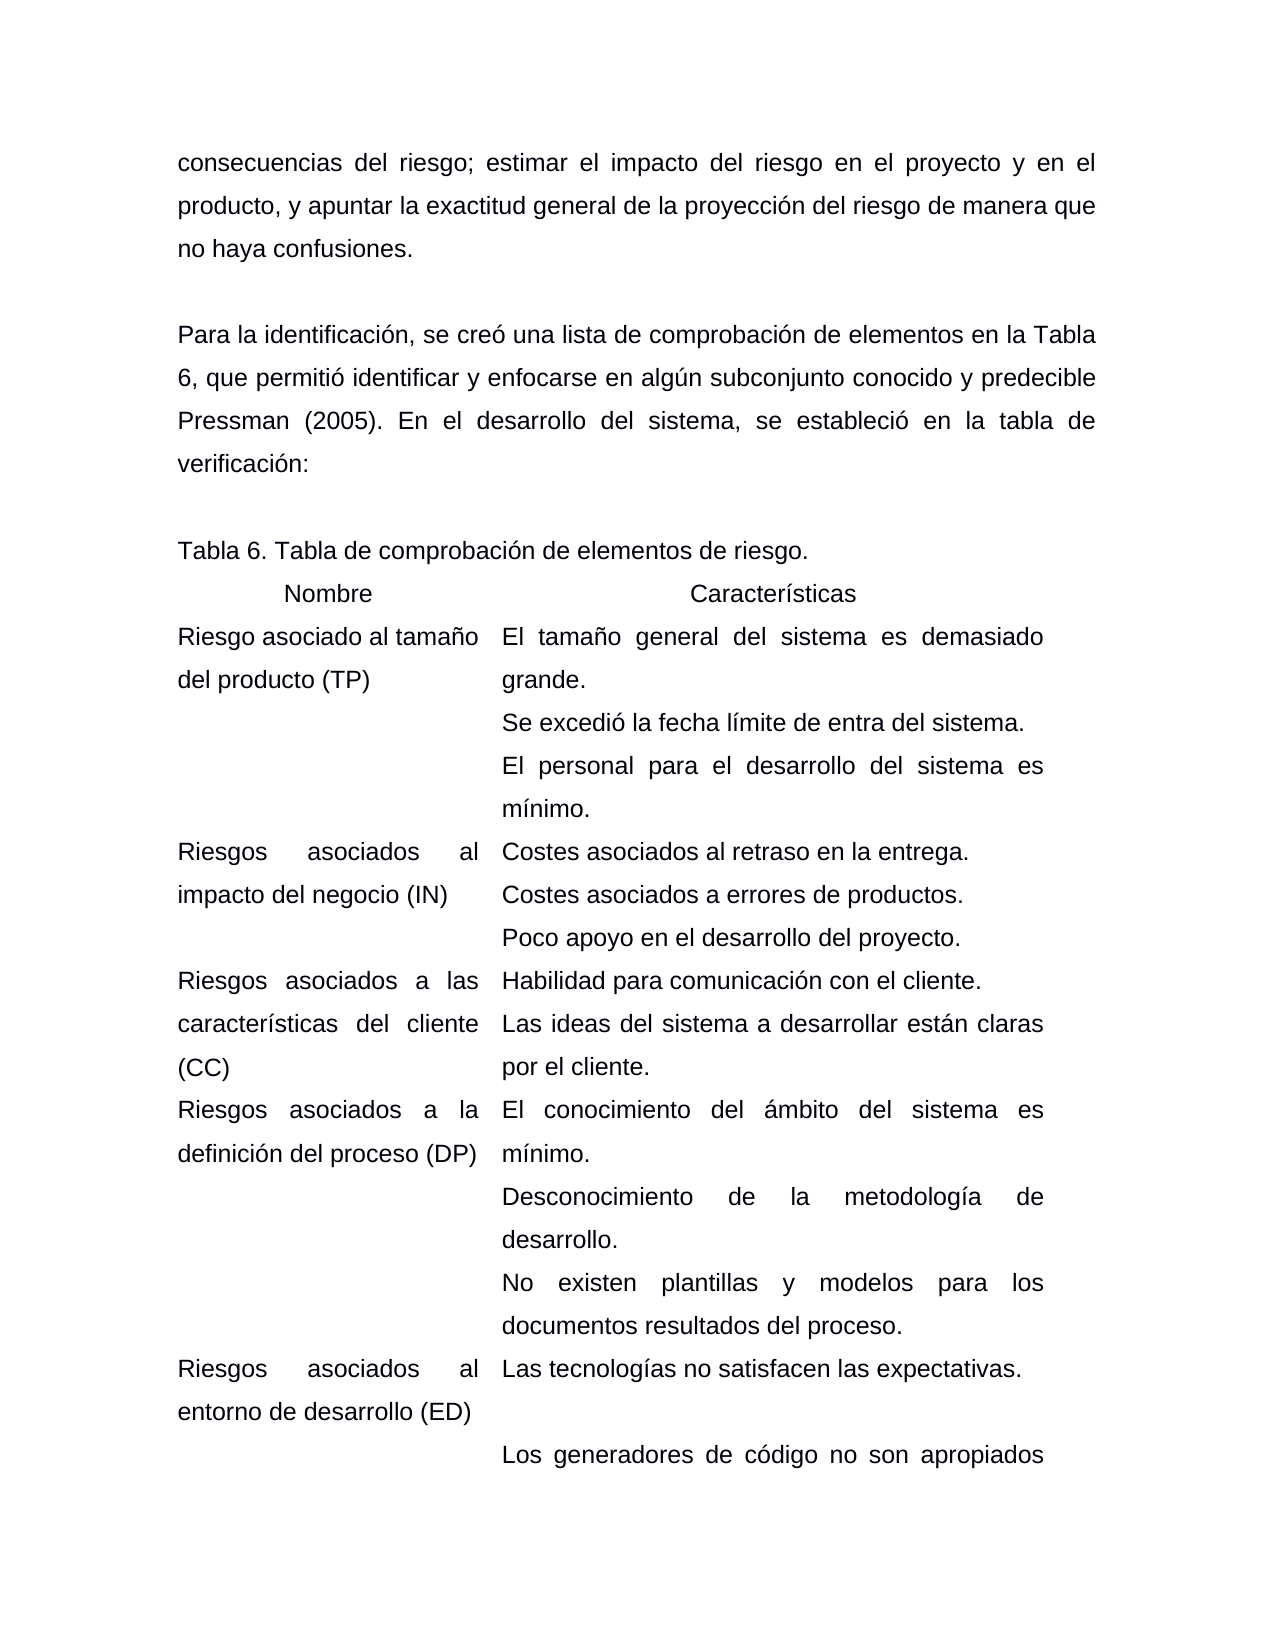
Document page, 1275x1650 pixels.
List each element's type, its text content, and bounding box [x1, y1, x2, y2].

table_cell Se excedió la fecha límite de entra del sistema. [490, 708, 1056, 751]
table_cell Desconocimiento de la metodología de desarrollo. [490, 1182, 1056, 1268]
table_cell Las tecnologías no satisfacen las expectativas. [490, 1354, 1056, 1440]
text Tabla 6. Tabla de comprobación de elementos de riesgo. [177, 536, 1098, 564]
table_header Nombre [166, 579, 490, 622]
table_cell Costes asociados al retraso en la entrega. [490, 837, 1056, 880]
text Para la identificación, se creó una lista de comprobación de elementos en la Tabla 6, que permitió identificar y enfocarse en algún subconjunto conocido y predecible Pressman (2005). En el desarrollo del sistema, se estableció en la tabla de verificación: [177, 320, 1098, 478]
table_cell El personal para el desarrollo del sistema es mínimo. [490, 751, 1056, 837]
table_cell Riesgos asociados a la definición del proceso (DP) [166, 1096, 490, 1354]
table_cell Habilidad para comunicación con el cliente. [490, 966, 1056, 1009]
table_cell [490, 1440, 1056, 1493]
table_cell Costes asociados a errores de productos. [490, 880, 1056, 923]
table_cell Las ideas del sistema a desarrollar están claras por el cliente. [490, 1009, 1056, 1096]
table_cell Riesgos asociados al entorno de desarrollo (ED) [166, 1354, 490, 1493]
table_cell Riesgo asociado al tamaño del producto (TP) [166, 622, 490, 837]
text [177, 148, 1098, 263]
table_cell El conocimiento del ámbito del sistema es mínimo. [490, 1096, 1056, 1182]
table_cell No existen plantillas y modelos para los documentos resultados del proceso. [490, 1268, 1056, 1354]
table_cell Riesgos asociados al impacto del negocio (IN) [166, 837, 490, 966]
table_cell Riesgos asociados a las características del cliente (CC) [166, 966, 490, 1096]
table_cell Poco apoyo en el desarrollo del proyecto. [490, 923, 1056, 966]
table_header Características [490, 579, 1056, 622]
table_cell El tamaño general del sistema es demasiado grande. [490, 622, 1056, 708]
